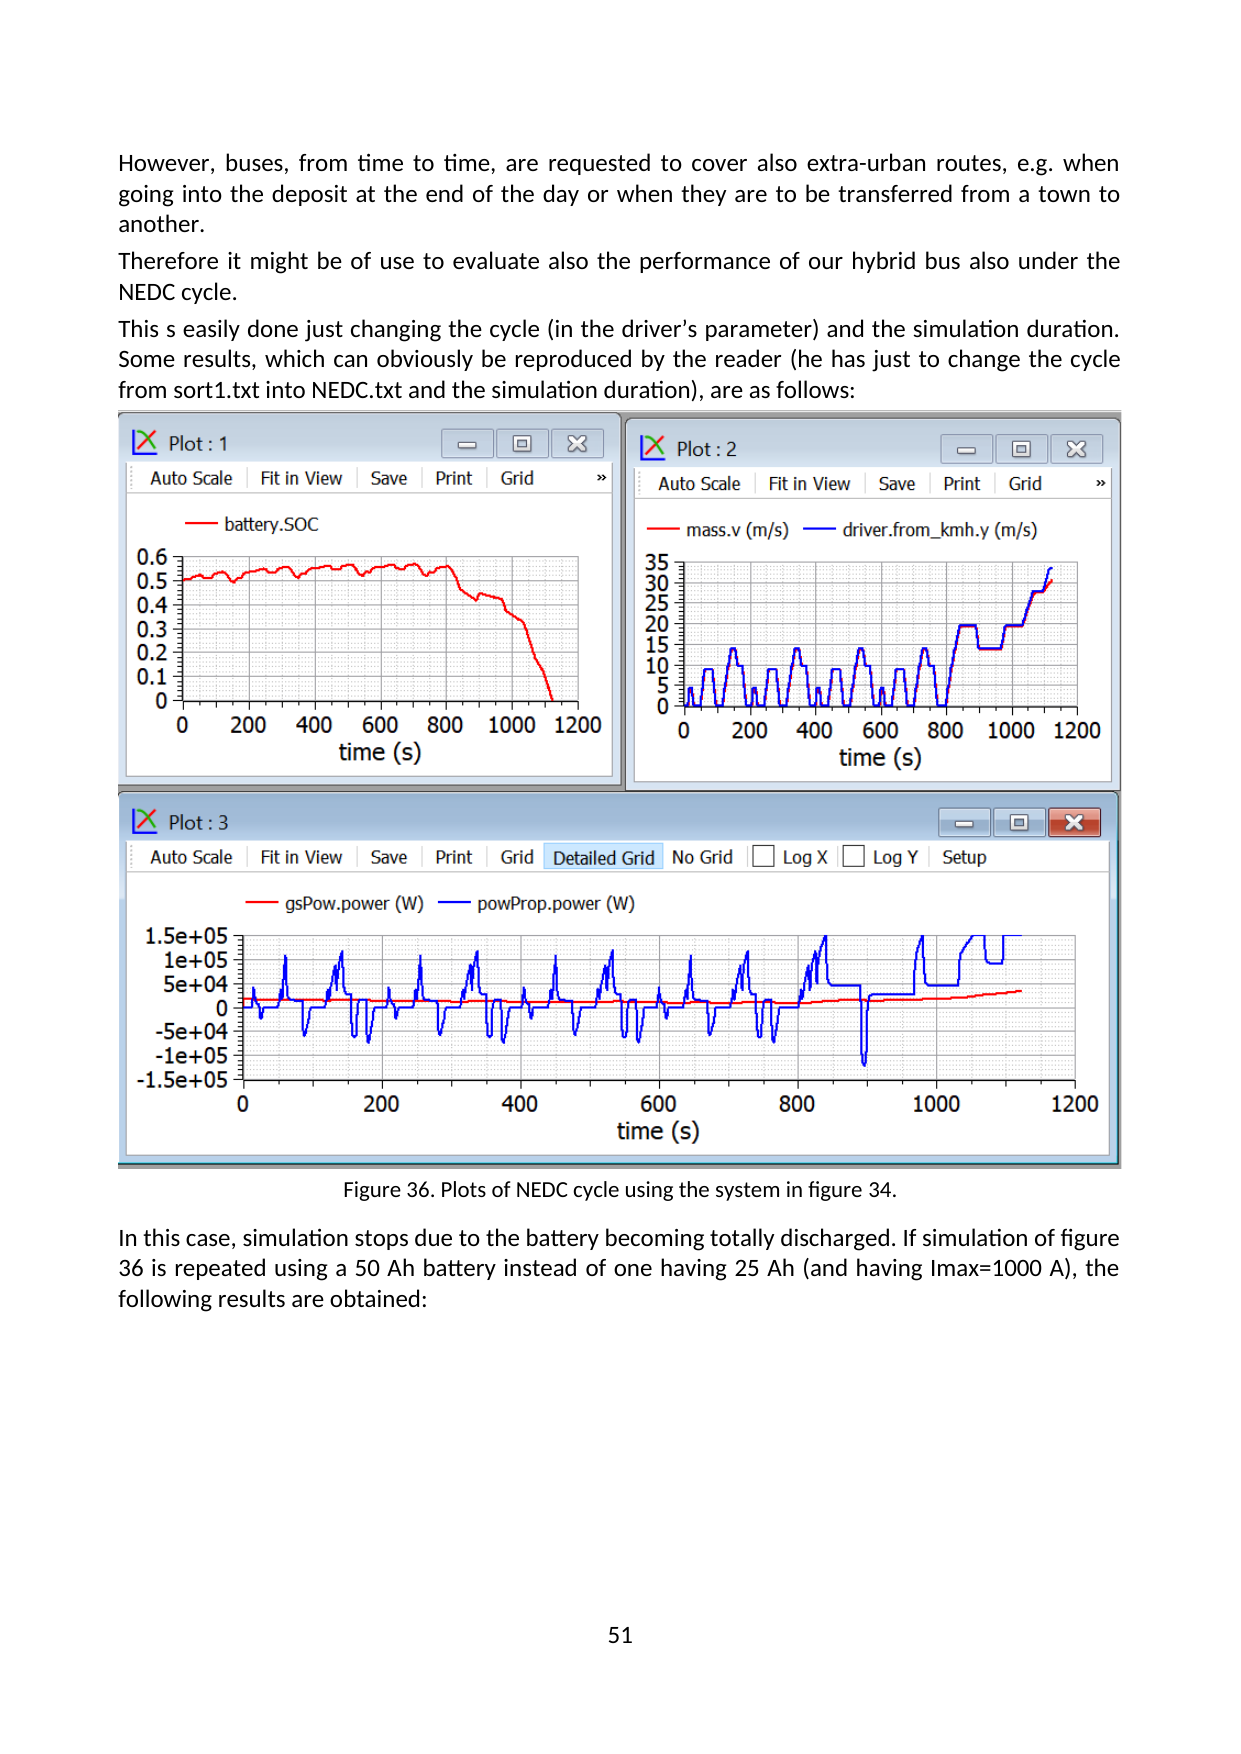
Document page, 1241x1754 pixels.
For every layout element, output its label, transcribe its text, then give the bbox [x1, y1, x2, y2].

picture [118, 410, 1122, 1169]
text This s easily done just changing the cycle (in the driver’s parameter) and the simulation duration. Some results, which can obviously be reproduced by the reader (he has just to change the cycle from sort1.txt into NEDC.txt and the simulation duration), are as follows: [118, 313, 1122, 404]
text However, buses, from time to time, are requested to cover also extra-urban routes, e.g. when going into the deposit at the end of the day or when they are to be transferred from a town to another. [118, 148, 1122, 239]
text Therefore it might be of use to evaluate also the performance of our hybrid bus also under the NEDC cycle. [118, 245, 1122, 306]
